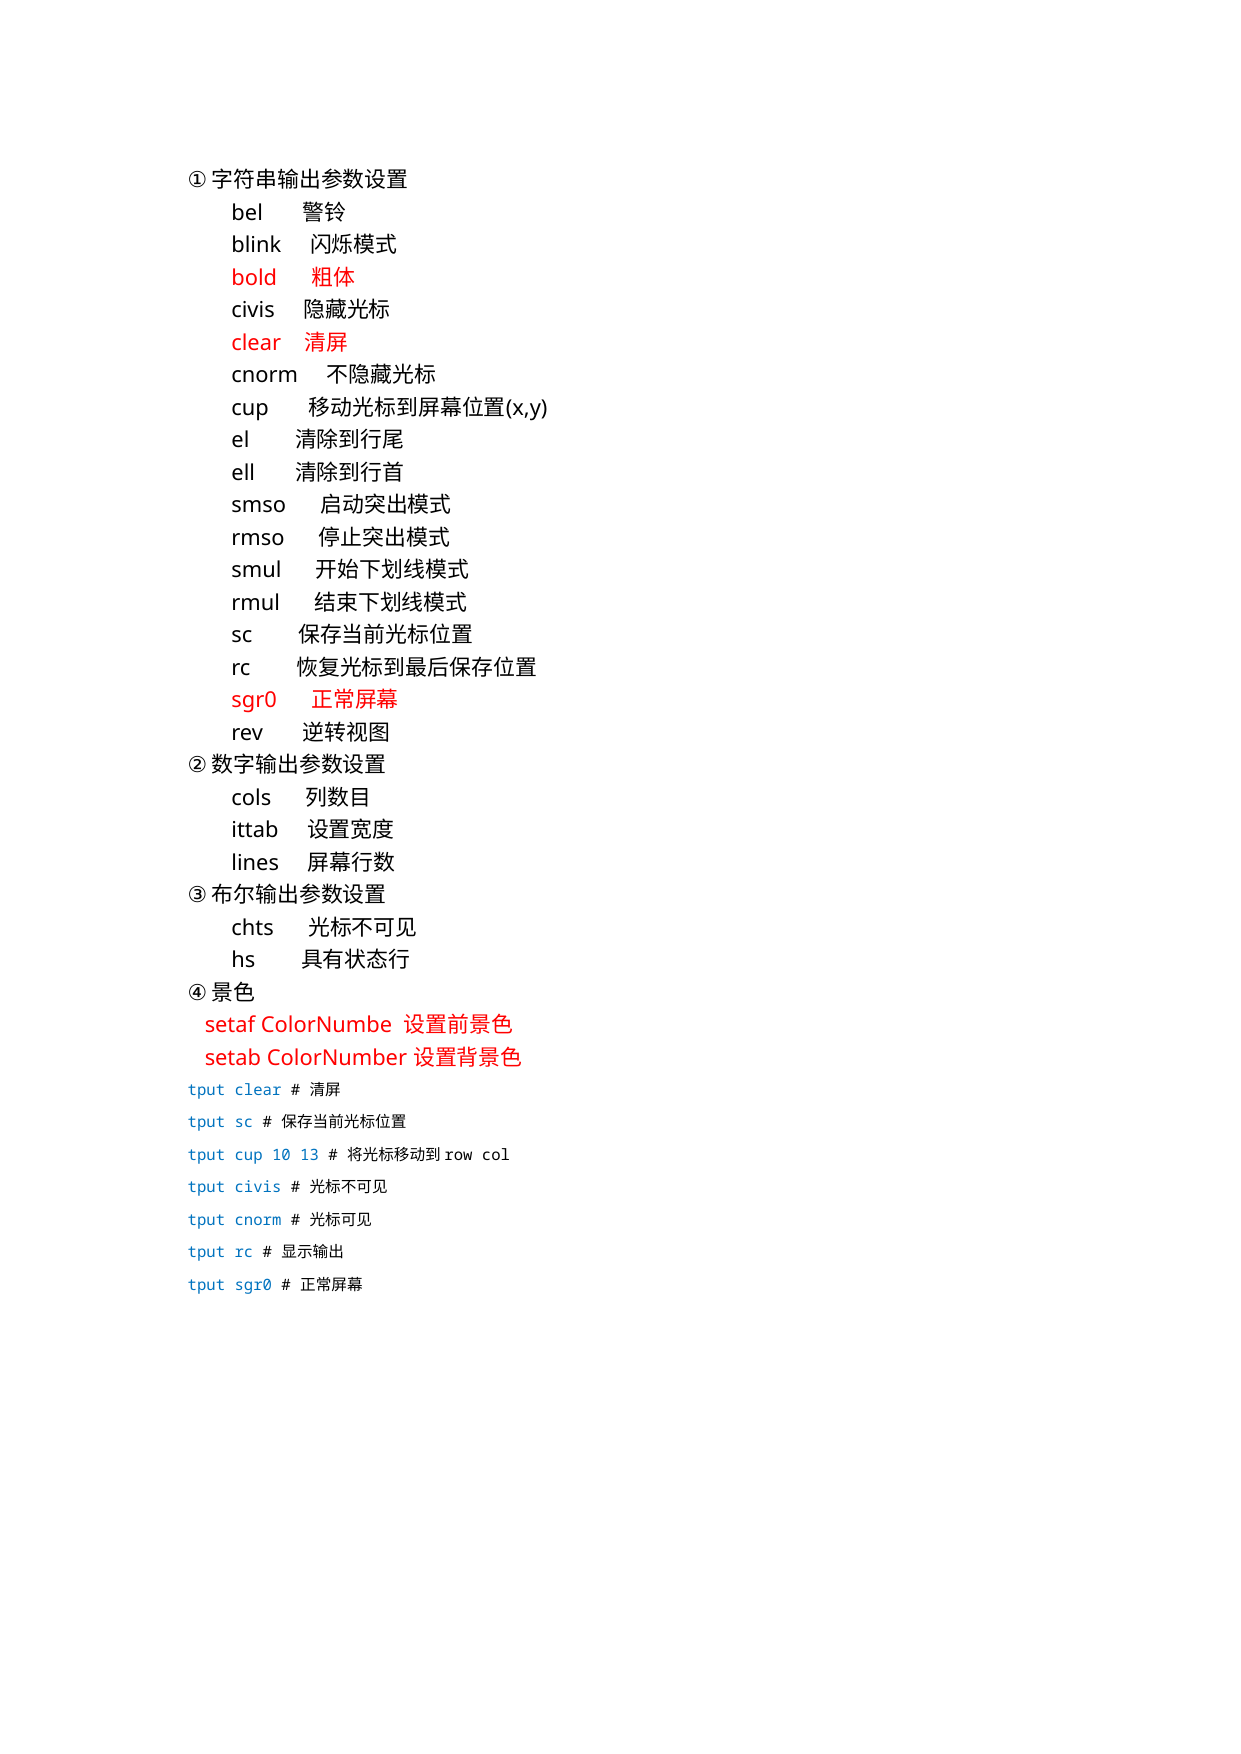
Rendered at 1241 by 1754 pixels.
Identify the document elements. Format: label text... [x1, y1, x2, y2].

text chts 光标不可见 [187, 909, 1053, 942]
text setaf ColorNumbe 设置前景色 [187, 1007, 1053, 1039]
text blink 闪烁模式 [187, 227, 1053, 259]
text cnorm 不隐藏光标 [187, 357, 1053, 389]
text bel 警铃 [187, 194, 1053, 227]
text ell 清除到行首 [187, 454, 1053, 487]
text cols 列数目 [187, 779, 1053, 812]
text ③布尔输出参数设置 [187, 877, 1053, 909]
text ①字符串输出参数设置 [187, 162, 1053, 194]
text smso 启动突出模式 [187, 487, 1053, 519]
text ittab 设置宽度 [187, 812, 1053, 844]
text rmso 停止突出模式 [187, 519, 1053, 552]
text sc 保存当前光标位置 [187, 617, 1053, 649]
text setab ColorNumber 设置背景色 [187, 1039, 1053, 1072]
text clear 清屏 [187, 324, 1053, 357]
text rev 逆转视图 [187, 714, 1053, 747]
text sgr0 正常屏幕 [187, 682, 1053, 714]
text hs 具有状态行 [187, 942, 1053, 974]
text civis 隐藏光标 [187, 292, 1053, 324]
text bold 粗体 [187, 259, 1053, 292]
text smul 开始下划线模式 [187, 552, 1053, 584]
text tput clear # 清屏 tput sc # 保存当前光标位置 tput cup 10 13 # 将光标移动到 row col tput civis # 光标不可见 tput cnorm # 光标可见 tput rc # 显示输出 tput sgr0 # 正常屏幕 [187, 1072, 1053, 1299]
text lines 屏幕行数 [187, 844, 1053, 877]
text rmul 结束下划线模式 [187, 584, 1053, 617]
text rc 恢复光标到最后保存位置 [187, 649, 1053, 682]
text cup 移动光标到屏幕位置(x,y) [187, 389, 1053, 422]
text el 清除到行尾 [187, 422, 1053, 454]
text ②数字输出参数设置 [187, 747, 1053, 779]
text ④景色 [187, 974, 1053, 1007]
